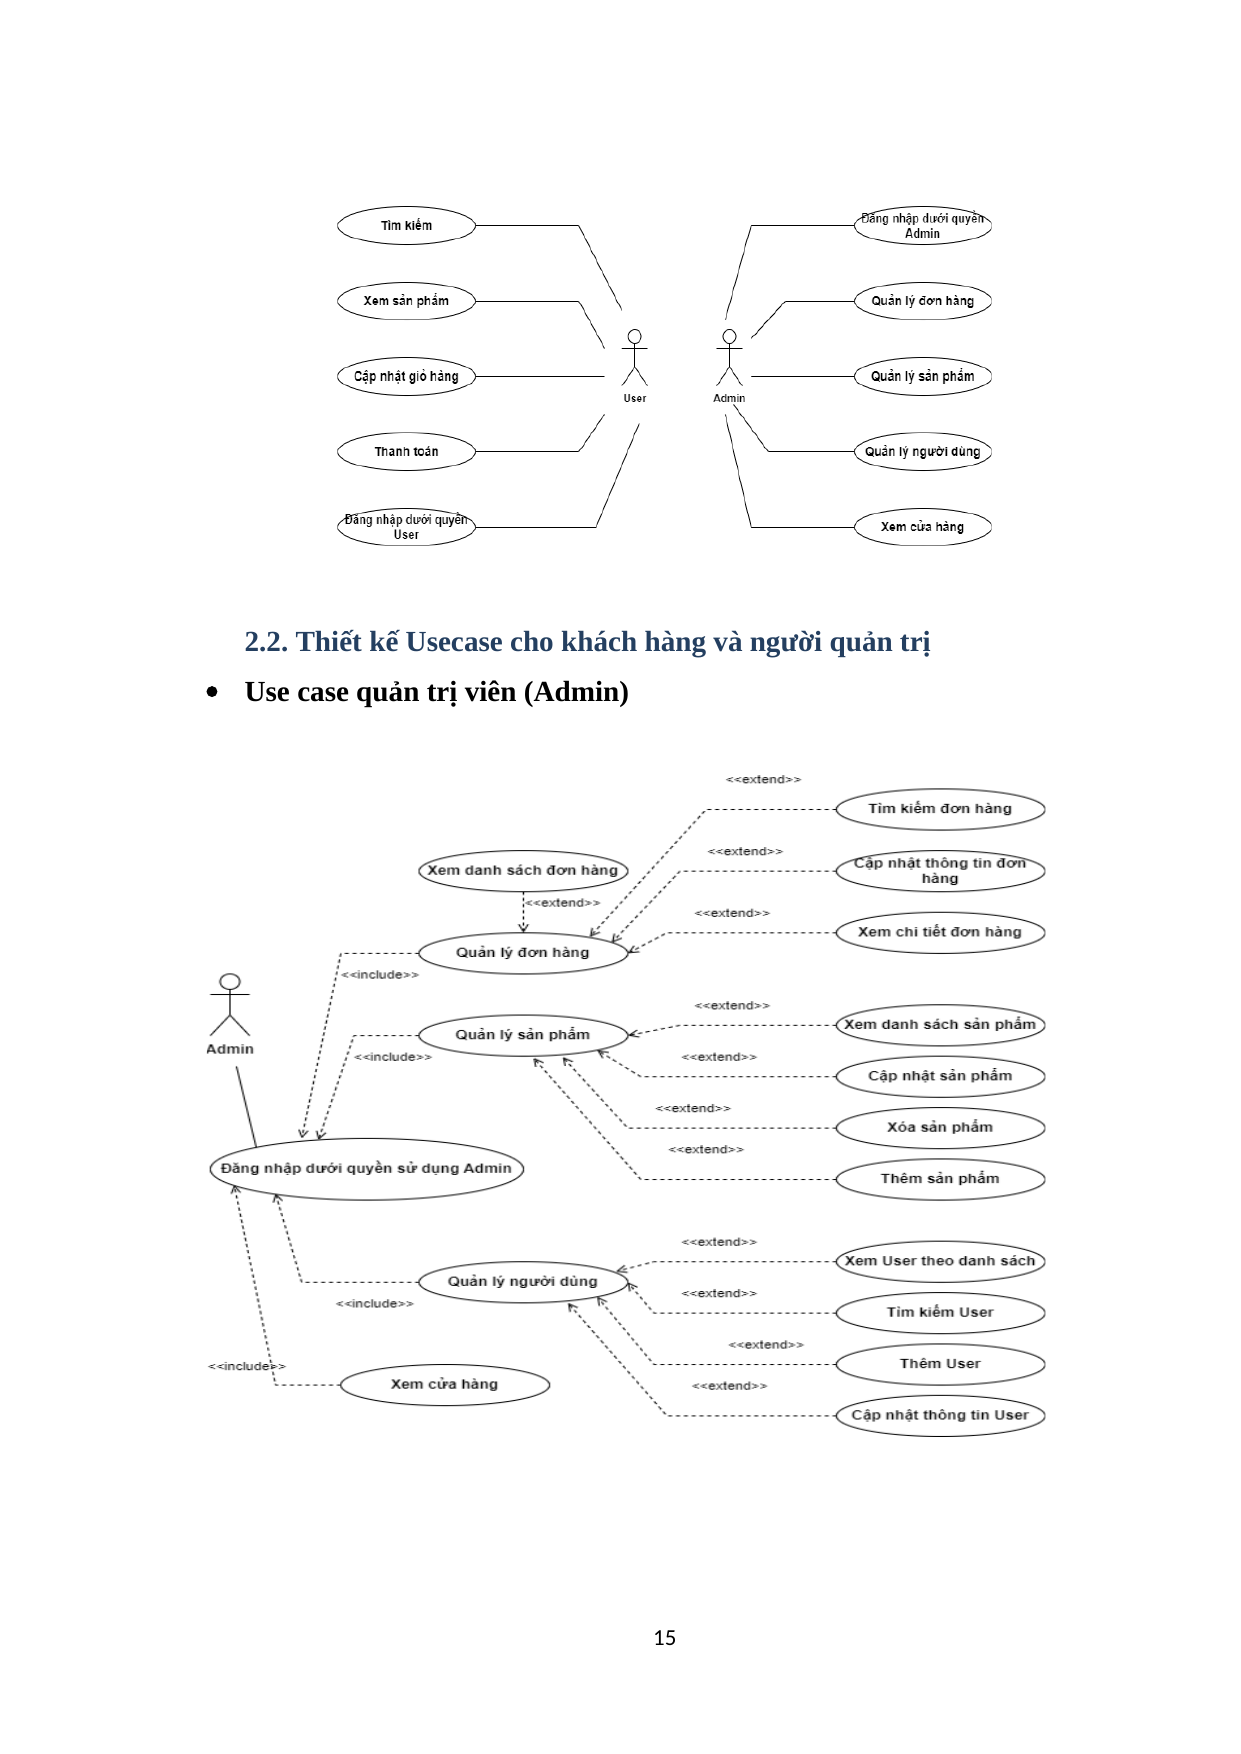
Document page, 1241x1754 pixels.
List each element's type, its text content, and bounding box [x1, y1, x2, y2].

picture [337, 206, 992, 546]
subtitle 2.2. Thiết kế Usecase cho khách hàng và người quản trị [207, 624, 1122, 658]
list Use case quản trị viên (Admin) [207, 674, 1122, 708]
picture [206, 772, 1046, 1437]
